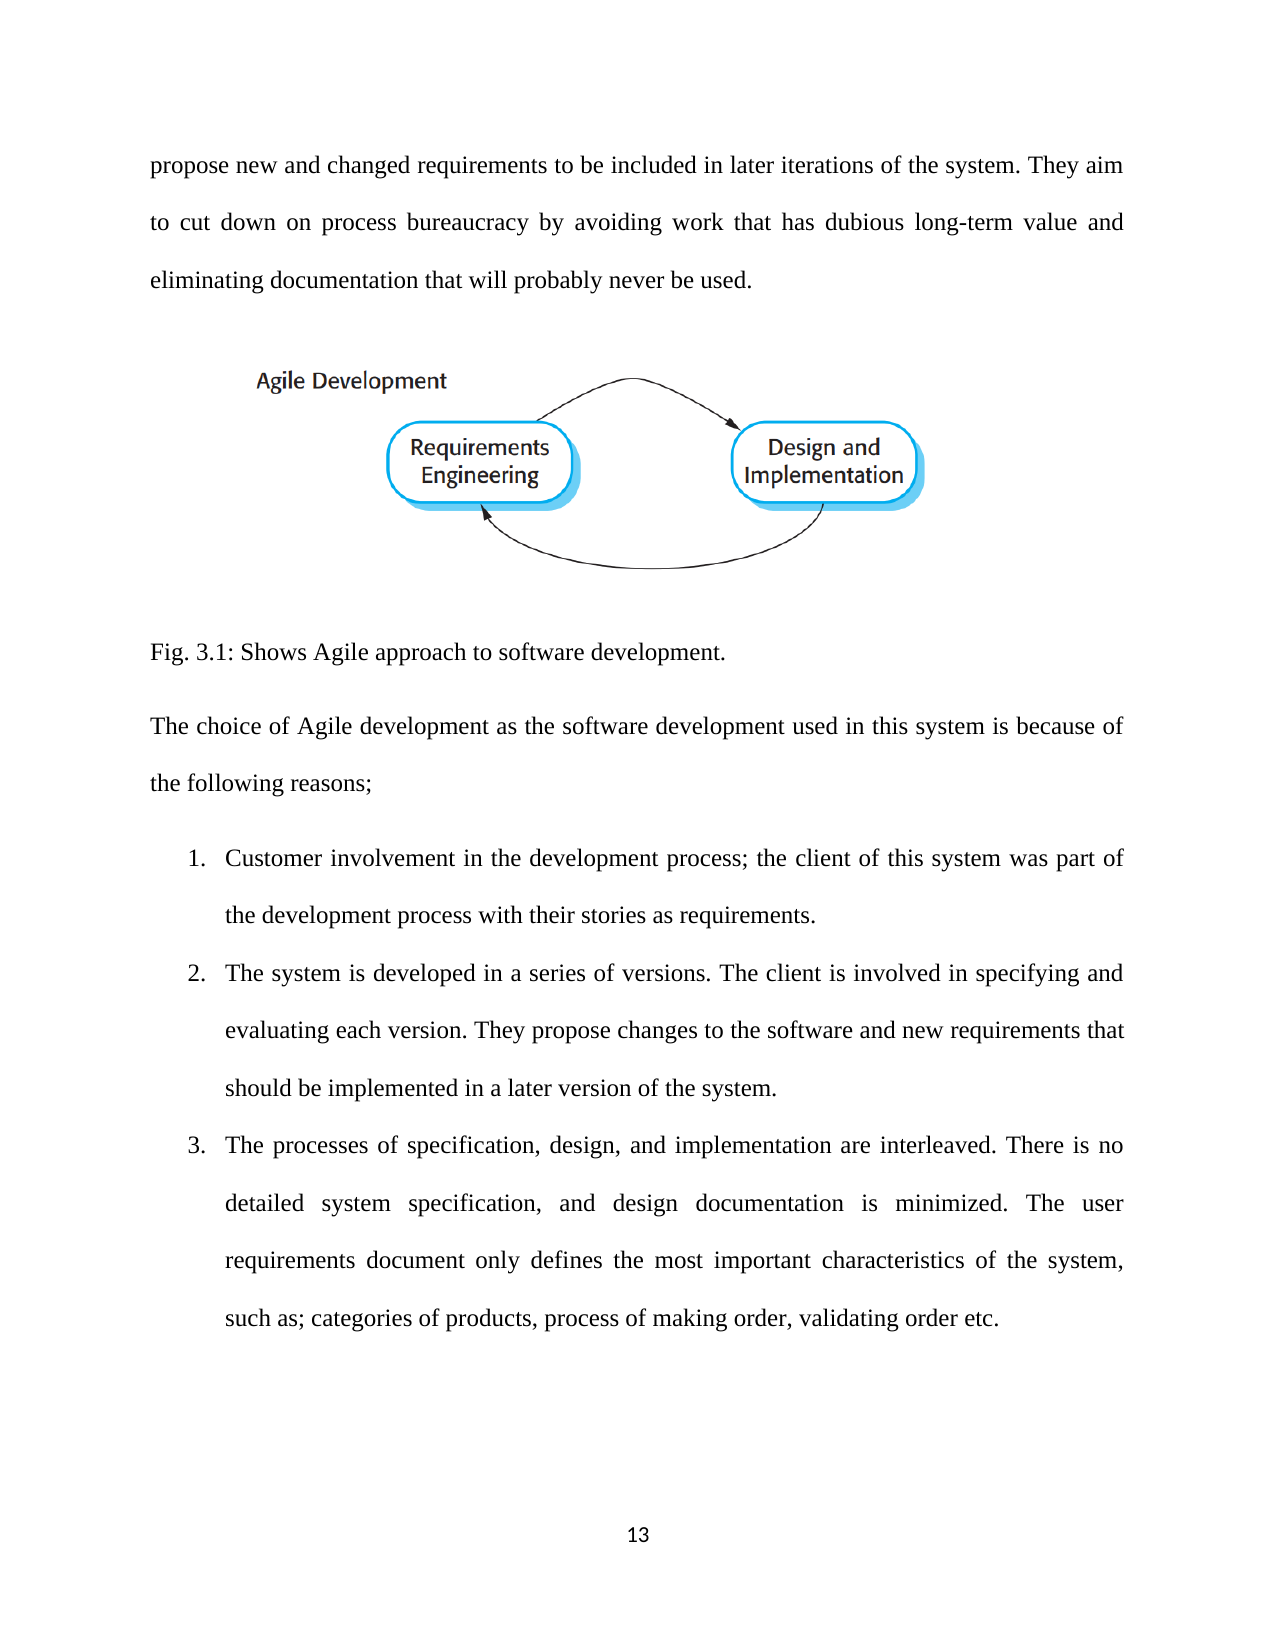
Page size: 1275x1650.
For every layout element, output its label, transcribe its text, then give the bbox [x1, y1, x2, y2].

list The processes of specification, design, and implementation are interleaved. There is no detailed system specification, and design documentation is minimized. The user requirements document only defines the most important characteristics of the system, such as; categories of products, process of making order, validating order etc. [187, 1130, 1125, 1331]
text Fig. 3.1: Shows Agile approach to software development. [150, 637, 1125, 666]
picture [150, 339, 1125, 593]
list Customer involvement in the development process; the client of this system was part of the development process with their stories as requirements. [187, 843, 1125, 929]
list The system is developed in a series of versions. The client is involved in specifying and evaluating each version. They propose changes to the software and new requirements that should be implemented in a later version of the system. [187, 958, 1125, 1101]
text The choice of Agile development as the software development used in this system is because of the following reasons; [150, 711, 1125, 797]
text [150, 150, 1125, 294]
